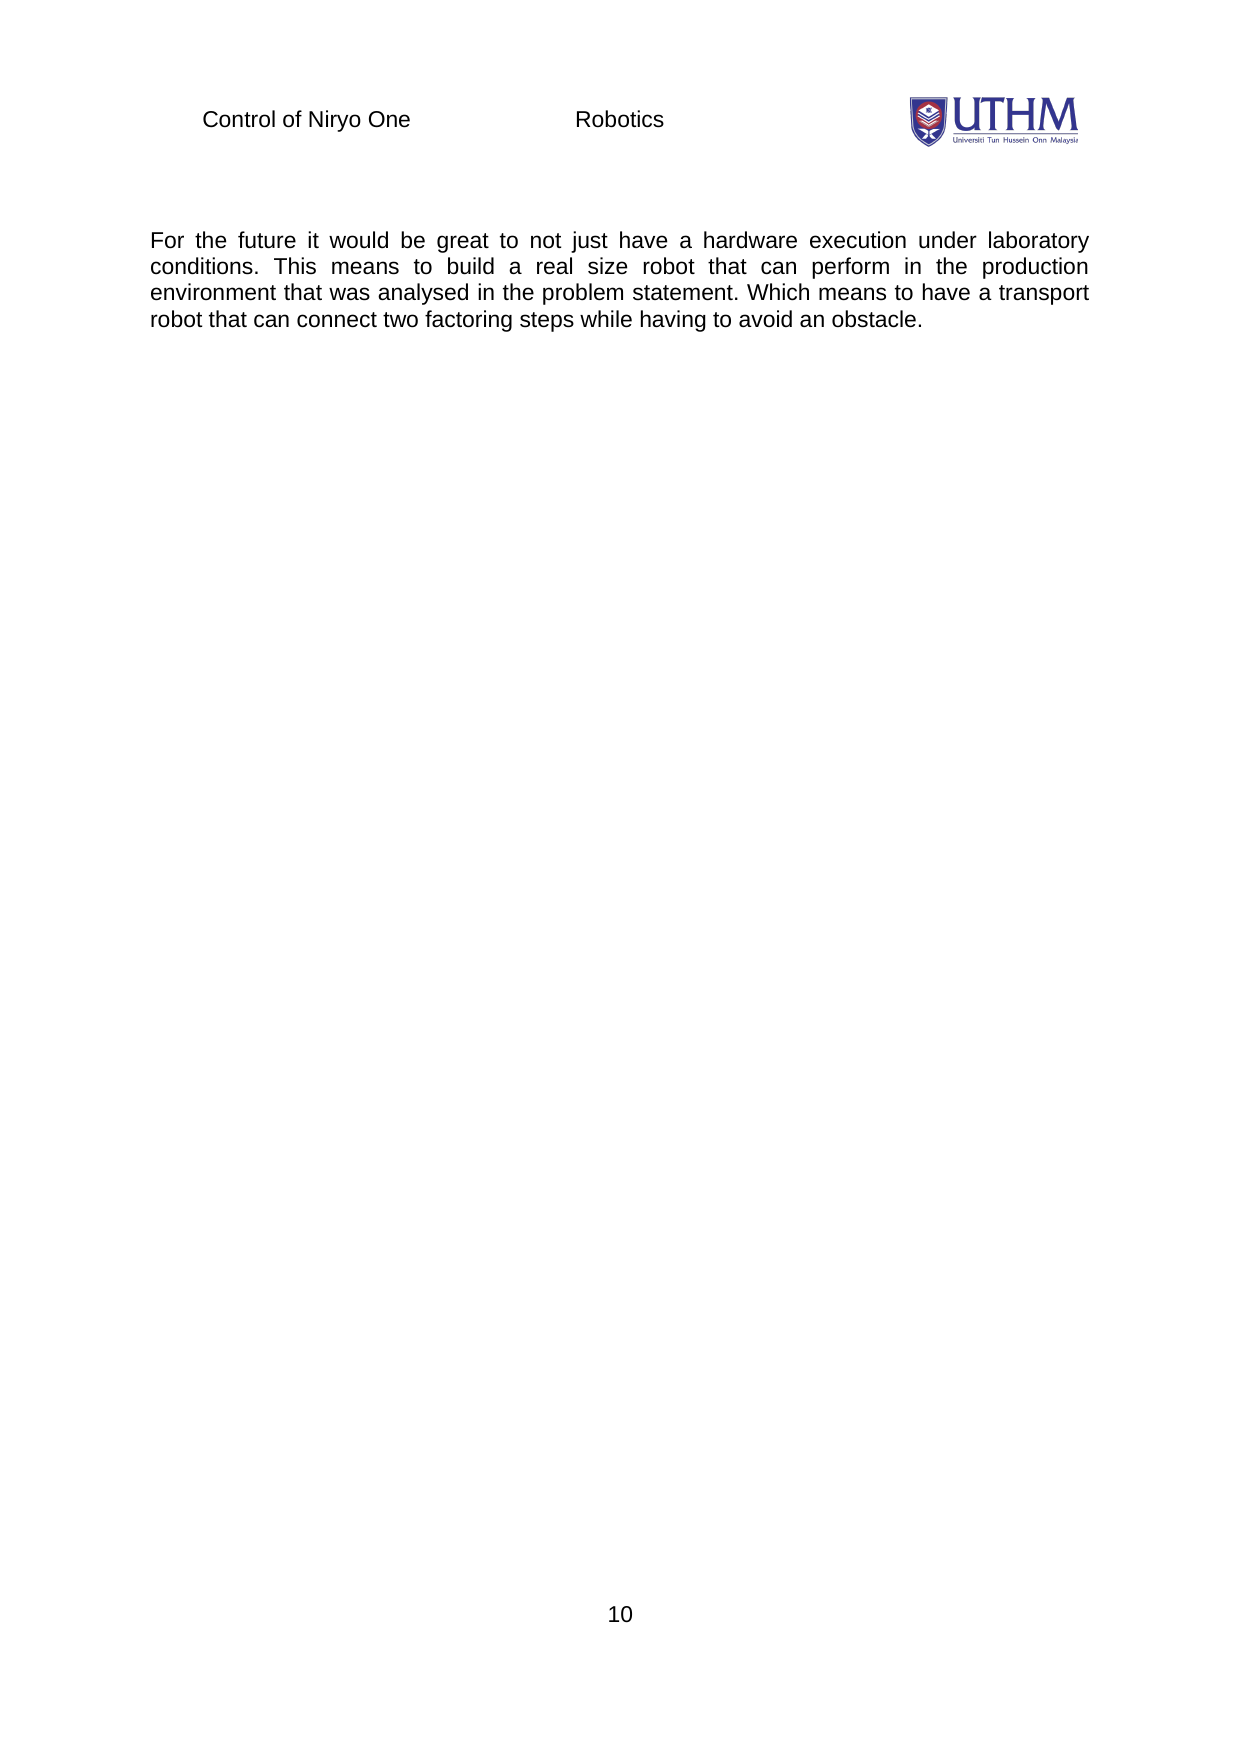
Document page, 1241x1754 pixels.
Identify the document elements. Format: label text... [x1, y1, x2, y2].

picture [909, 87, 1078, 151]
text For the future it would be great to not just have a hardware execution under laboratory conditions. This means to build a real size robot that can perform in the production environment that was analysed in the problem statement. Which means to have a transport robot that can connect two factoring steps while having to avoid an obstacle. [150, 227, 1090, 332]
